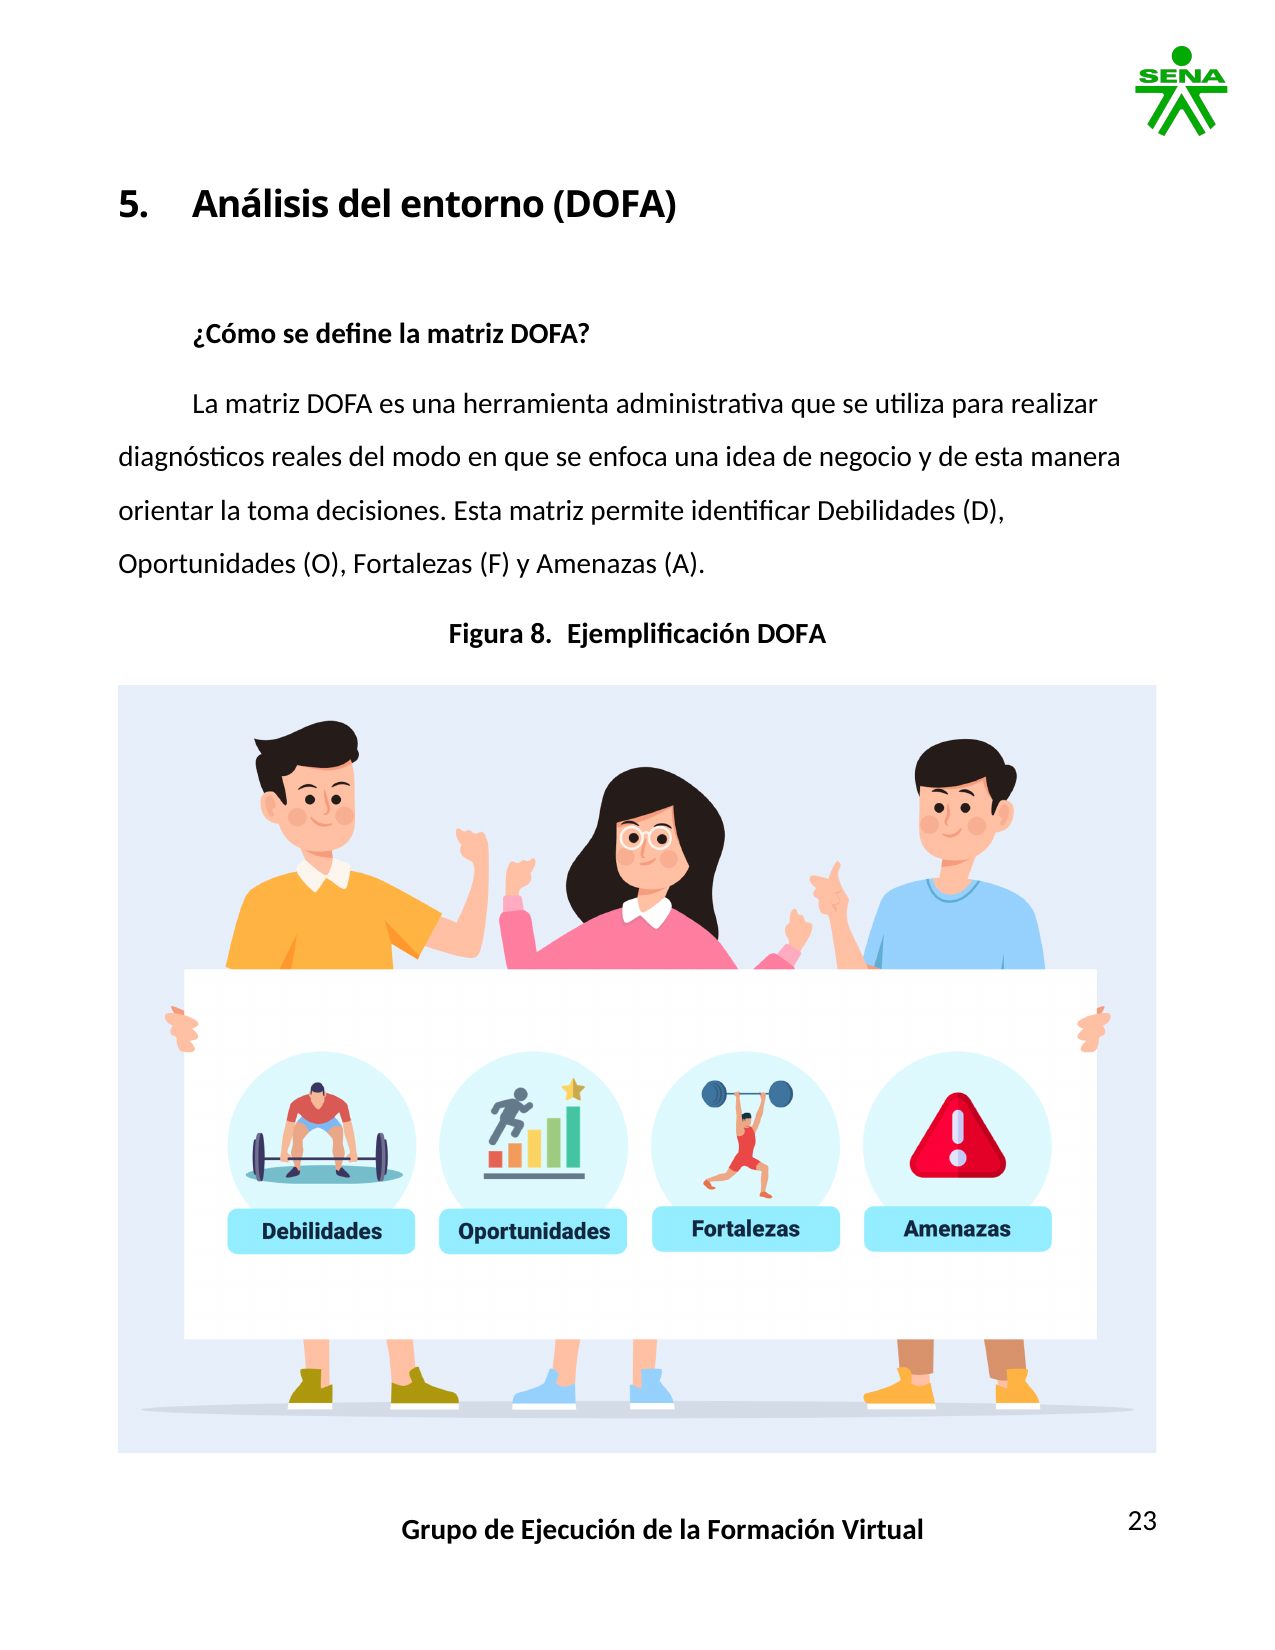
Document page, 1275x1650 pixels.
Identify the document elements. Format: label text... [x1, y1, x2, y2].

text ¿Cómo se define la matriz DOFA? [118, 315, 1157, 351]
picture [1135, 46, 1228, 136]
picture [117, 685, 1157, 1453]
subtitle Análisis del entorno (DOFA) [118, 177, 1157, 228]
text Ejemplificación DOFA [118, 616, 1157, 651]
text La matriz DOFA es una herramienta administrativa que se utiliza para realizar diagnósticos reales del modo en que se enfoca una idea de negocio y de esta manera orientar la toma decisiones. Esta matriz permite identificar Debilidades (D), Oportunidades (O), Fortalezas (F) y Amenazas (A). [118, 385, 1157, 581]
